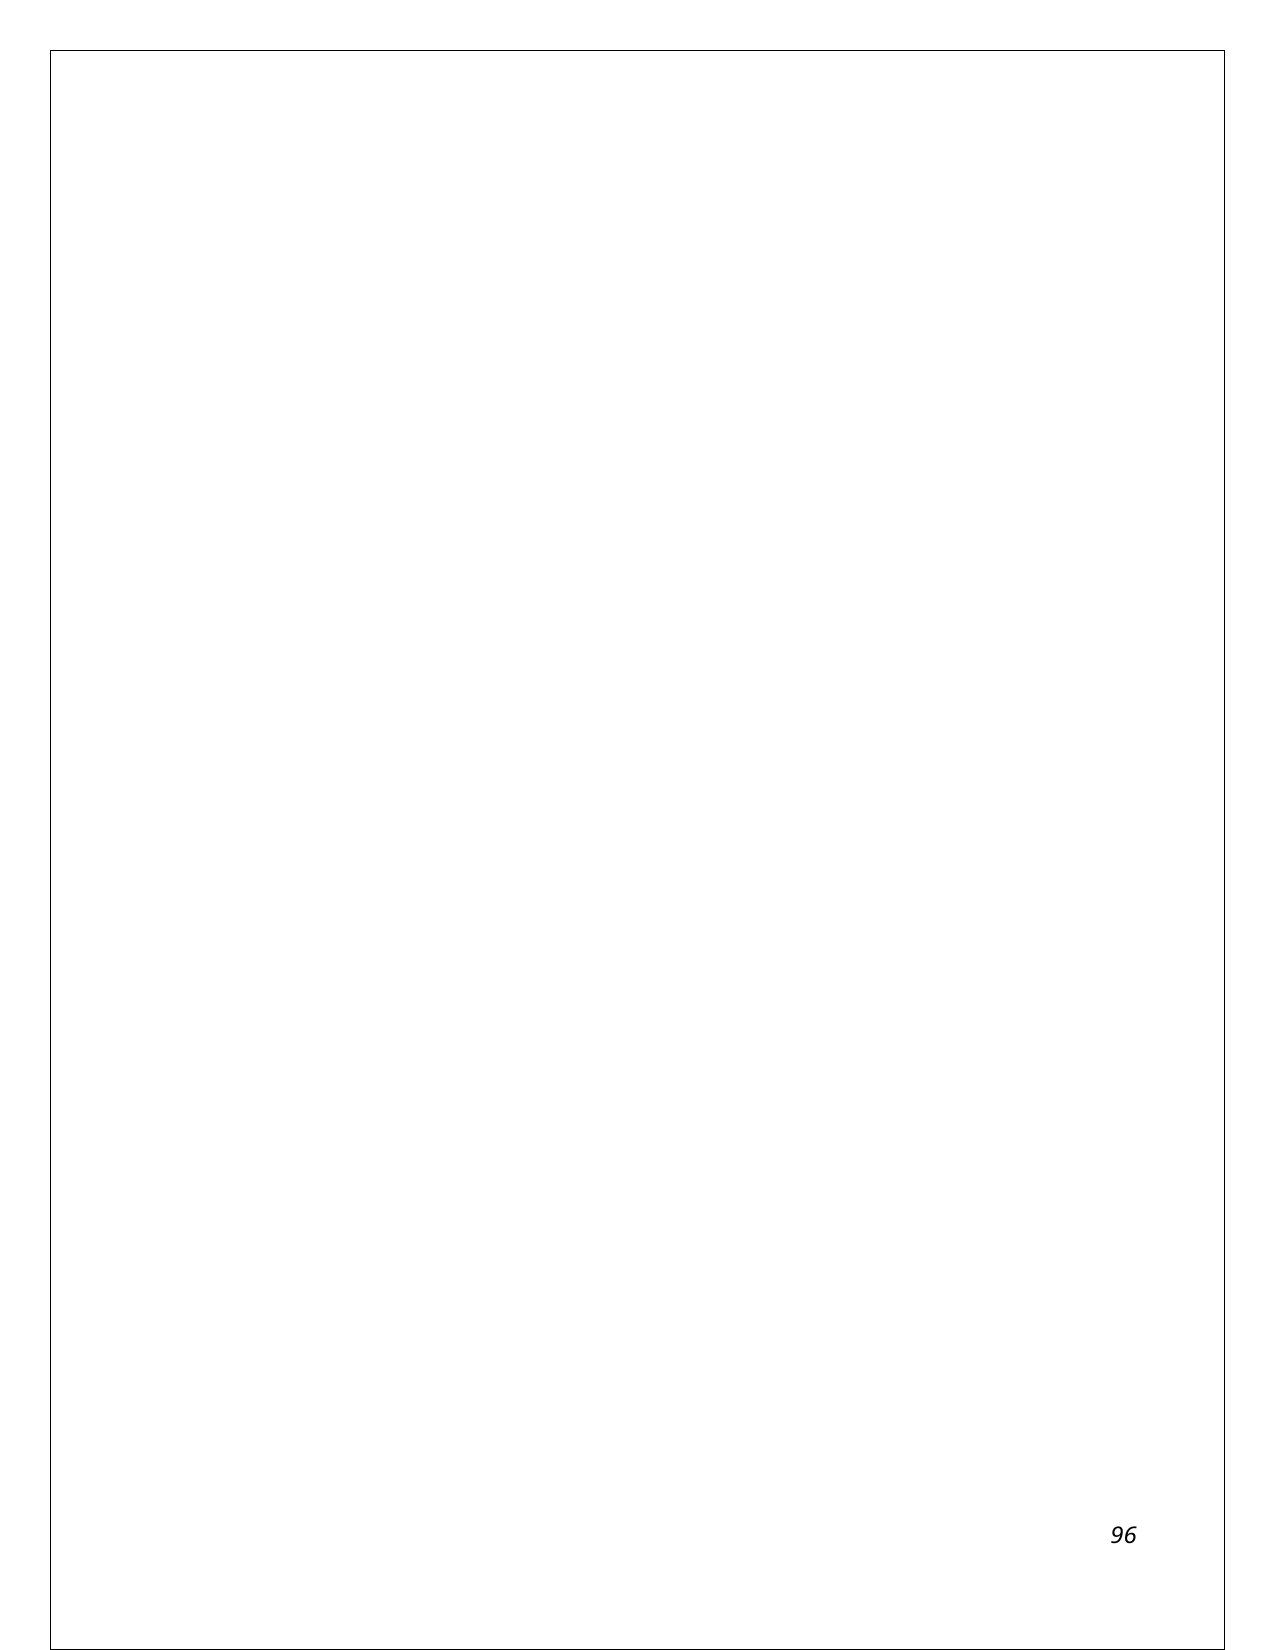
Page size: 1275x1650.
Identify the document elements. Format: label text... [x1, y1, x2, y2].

text 96 [75, 1519, 1137, 1551]
